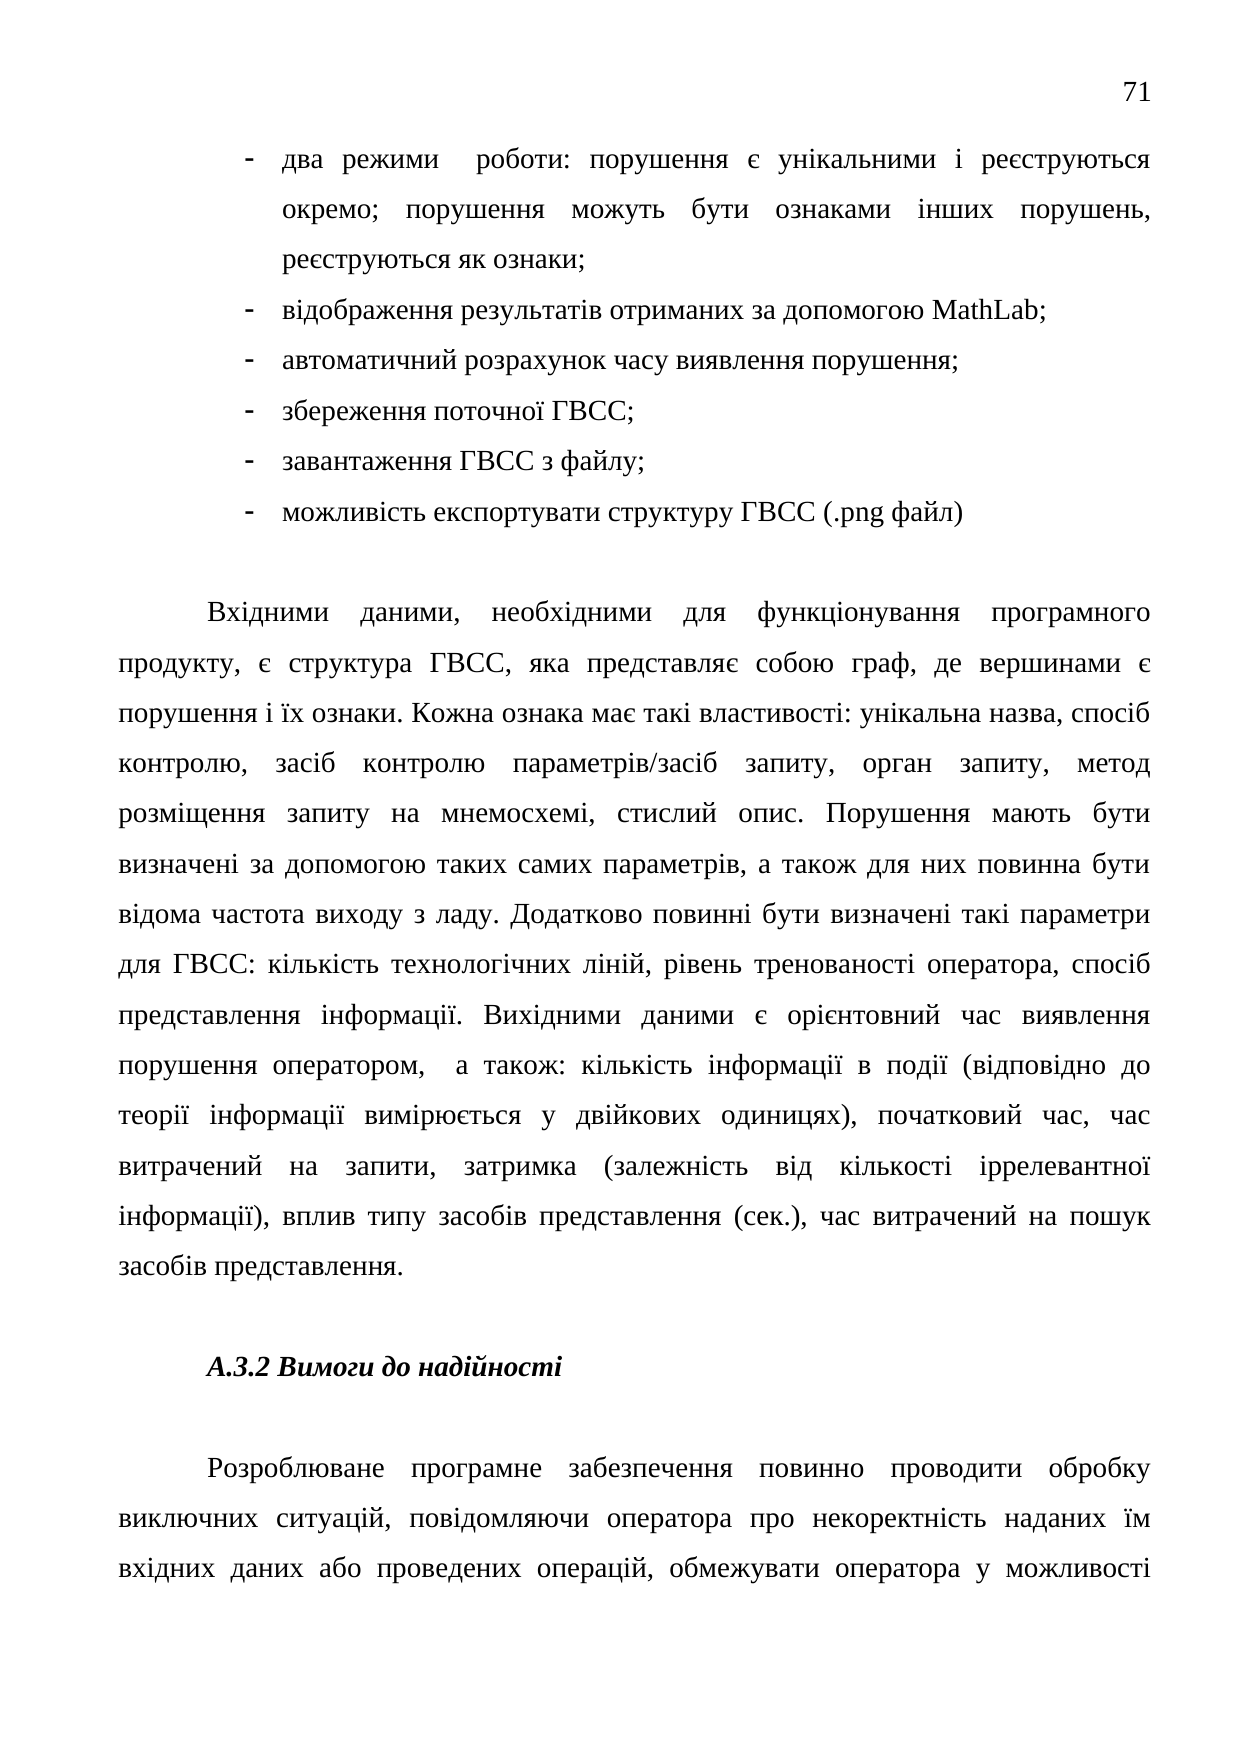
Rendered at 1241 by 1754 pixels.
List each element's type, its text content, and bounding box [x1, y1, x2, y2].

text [118, 1450, 1152, 1584]
list два режими роботи: порушення є унікальними і реєструються окремо; порушення можуть бути ознаками інших порушень, реєструються як ознаки; [244, 141, 1152, 275]
list відображення результатів отриманих за допомогою MathLab; [244, 292, 1152, 326]
list автоматичний розрахунок часу виявлення порушення; [244, 342, 1152, 376]
text А.3.2 Вимоги до надійності [118, 1349, 1152, 1383]
text Вхідними даними, необхідними для функціонування програмного продукту, є структура ГВСС, яка представляє собою граф, де вершинами є порушення і їх ознаки. Кожна ознака має такі властивості: унікальна назва, спосіб контролю, засіб контролю параметрів/засіб запиту, орган запиту, метод розміщення запиту на мнемосхемі, стислий опис. Порушення мають бути визначені за допомогою таких самих параметрів, а також для них повинна бути відома частота виходу з ладу. Додатково повинні бути визначені такі параметри для ГВСС: кількість технологічних ліній, рівень тренованості оператора, спосіб представлення інформації. Вихідними даними є орієнтовний час виявлення порушення оператором, а також: кількість інформації в події (відповідно до теорії інформації вимірюється у двійкових одиницях), початковий час, час витрачений на запити, затримка (залежність від кількості іррелевантної інформації), вплив типу засобів представлення (сек.), час витрачений на пошук засобів представлення. [118, 594, 1152, 1282]
list завантаження ГВСС з файлу; [244, 443, 1152, 477]
list збереження поточної ГВСС; [244, 393, 1152, 426]
list можливість експортувати структуру ГВСС (.png файл) [244, 494, 1152, 527]
